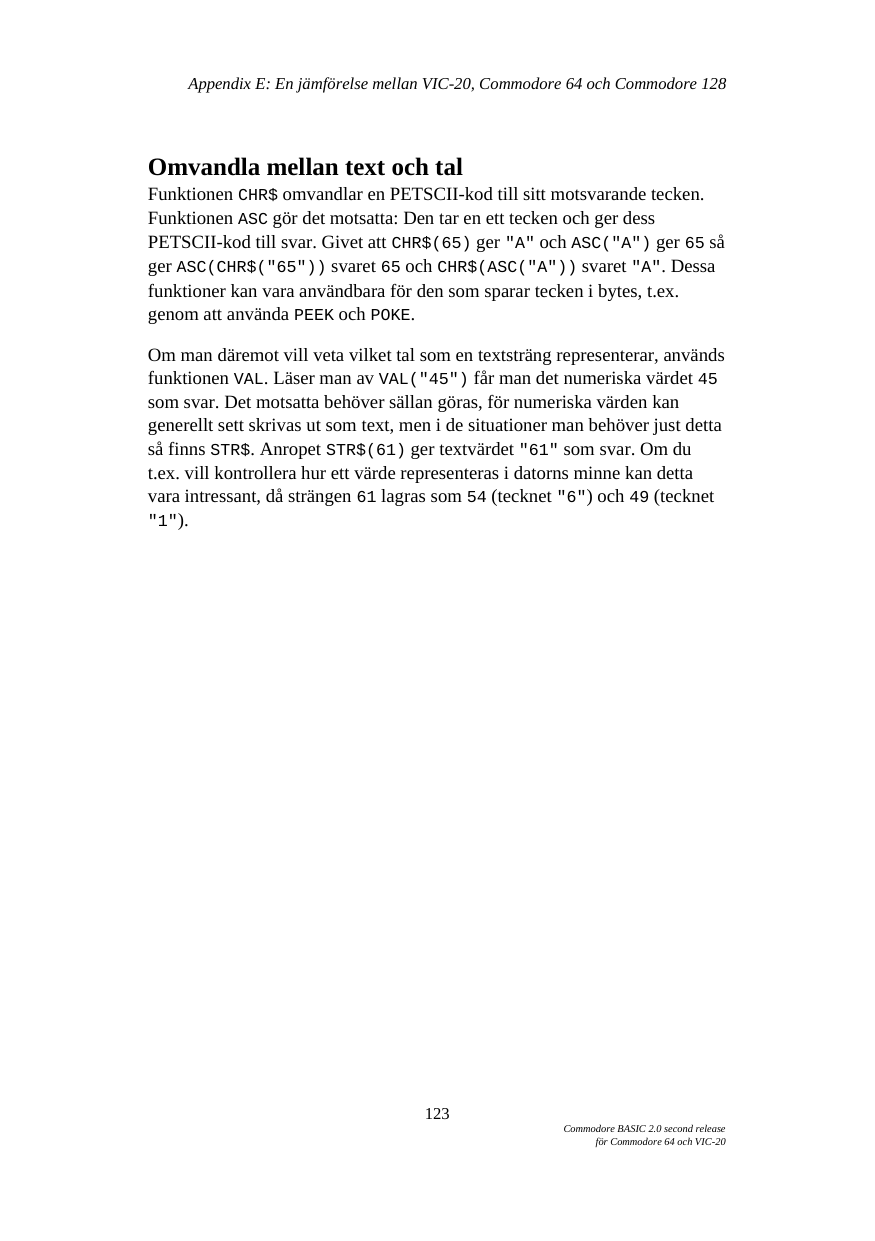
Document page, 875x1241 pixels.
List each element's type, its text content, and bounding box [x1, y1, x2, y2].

text Funktionen CHR$ omvandlar en PETSCII-kod till sitt motsvarande tecken. Funktionen ASC gör det motsatta: Den tar en ett tecken och ger dess PETSCII-kod till svar. Givet att CHR$(65) ger "A" och ASC("A") ger 65 så ger ASC(CHR$("65")) svaret 65 och CHR$(ASC("A")) svaret "A". Dessa funktioner kan vara användbara för den som sparar tecken i bytes, t.ex. genom att använda PEEK och POKE. [148, 183, 726, 325]
text Om man däremot vill veta vilket tal som en textsträng representerar, används funktionen VAL. Läser man av VAL("45") får man det numeriska värdet 45 som svar. Det motsatta behöver sällan göras, för numeriska värden kan generellt sett skrivas ut som text, men i de situationer man behöver just detta så finns STR$. Anropet STR$(61) ger textvärdet "61" som svar. Om du t.ex. vill kontrollera hur ett värde representeras i datorns minne kan detta vara intressant, då strängen 61 lagras som 54 (tecknet "6") och 49 (tecknet "1"). [148, 344, 726, 532]
subtitle Omvandla mellan text och tal [148, 152, 726, 181]
